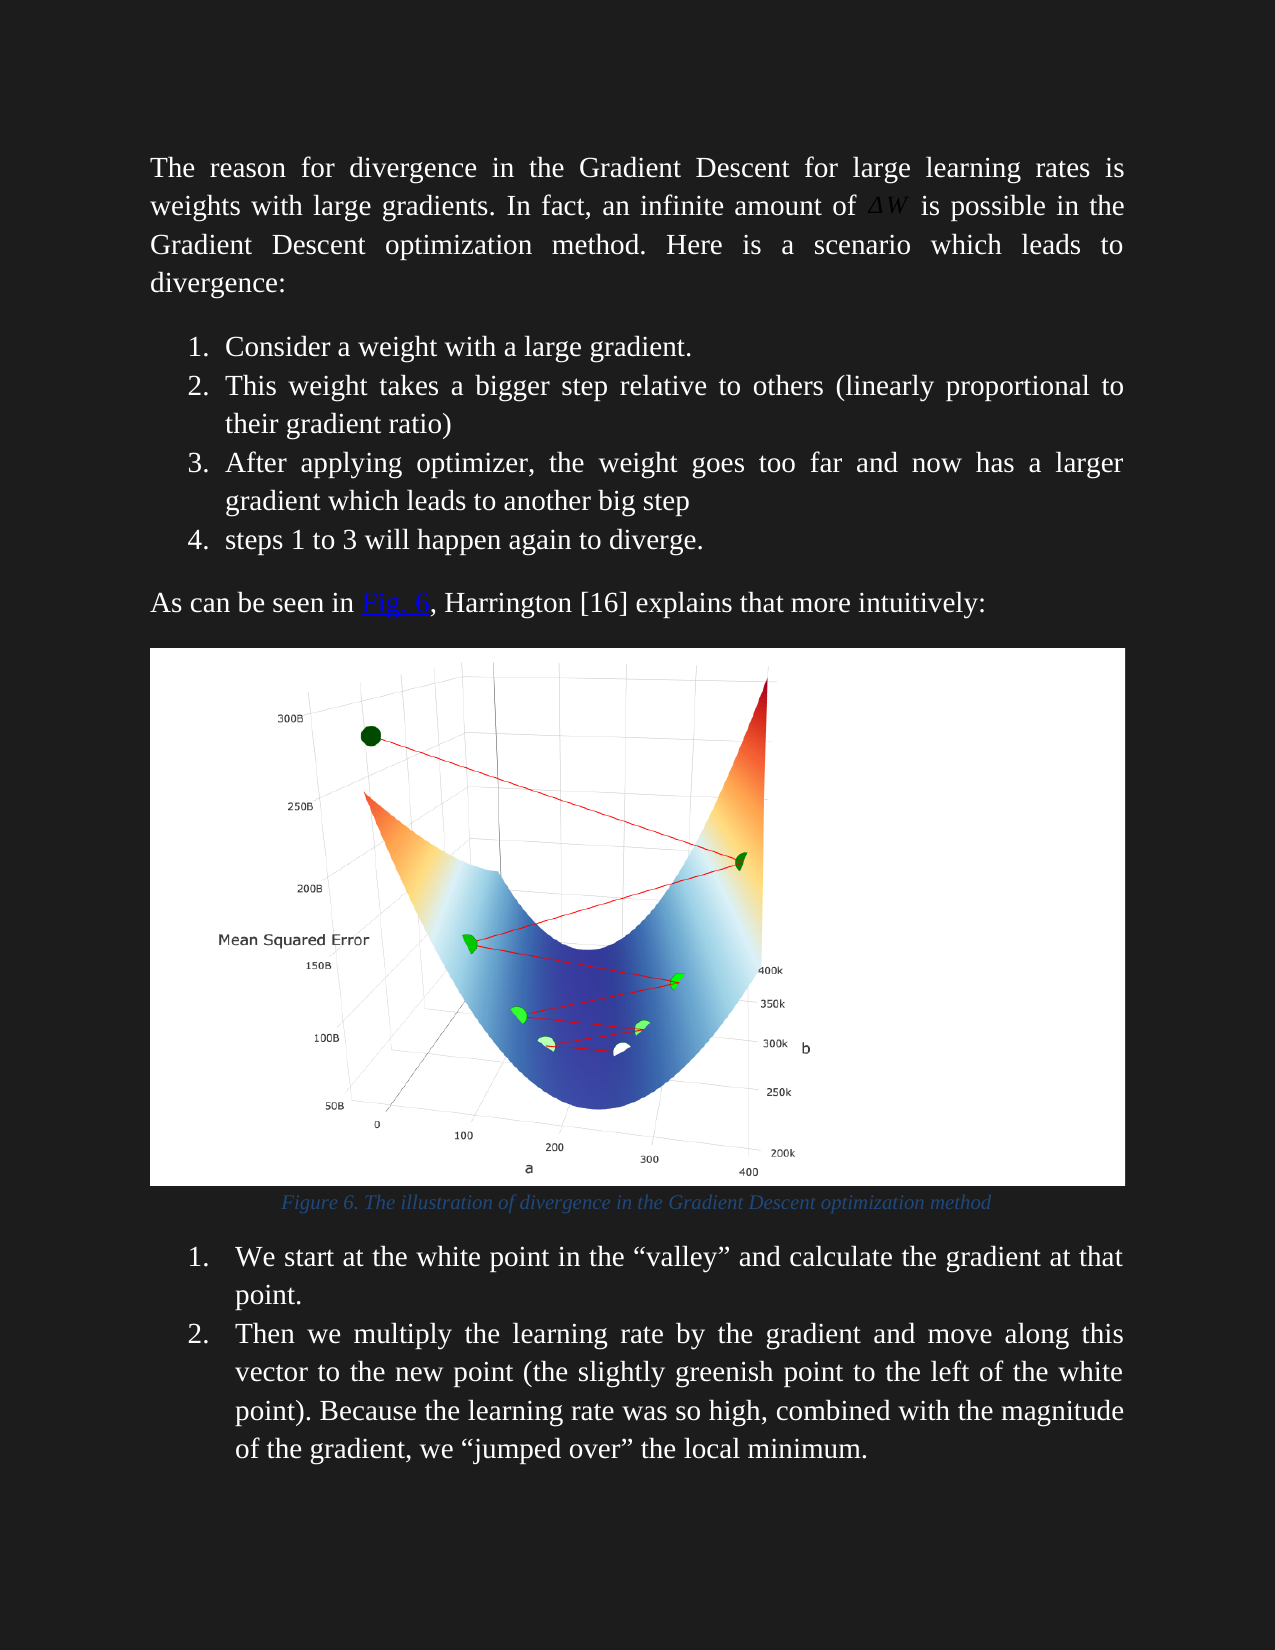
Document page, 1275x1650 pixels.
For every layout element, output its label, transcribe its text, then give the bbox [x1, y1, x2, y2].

text As can be seen in Fig. 6, Harrington [16] explains that more intuitively: [150, 585, 1125, 619]
list We start at the white point in the “valley” and calculate the gradient at that point. [187, 1239, 1125, 1311]
text The reason for divergence in the Gradient Descent for large learning rates is weights with large gradients. In fact, an infinite amount of is possible in the Gradient Descent optimization method. Here is a scenario which leads to divergence: [150, 150, 1125, 299]
text Figure 6. The illustration of divergence in the Gradient Descent optimization method [150, 1190, 1125, 1214]
list This weight takes a bigger step relative to others (linearly proportional to their gradient ratio) [187, 368, 1125, 440]
list steps 1 to 3 will happen again to diverge. [187, 522, 1125, 555]
list Consider a weight with a large gradient. [187, 329, 1125, 363]
list After applying optimizer, the weight goes too far and now has a larger gradient which leads to another big step [187, 445, 1125, 517]
picture [150, 648, 1125, 1186]
list Then we multiply the learning rate by the gradient and move along this vector to the new point (the slightly greenish point to the left of the white point). Because the learning rate was so high, combined with the magnitude of the gradient, we “jumped over” the local minimum. [187, 1316, 1125, 1465]
